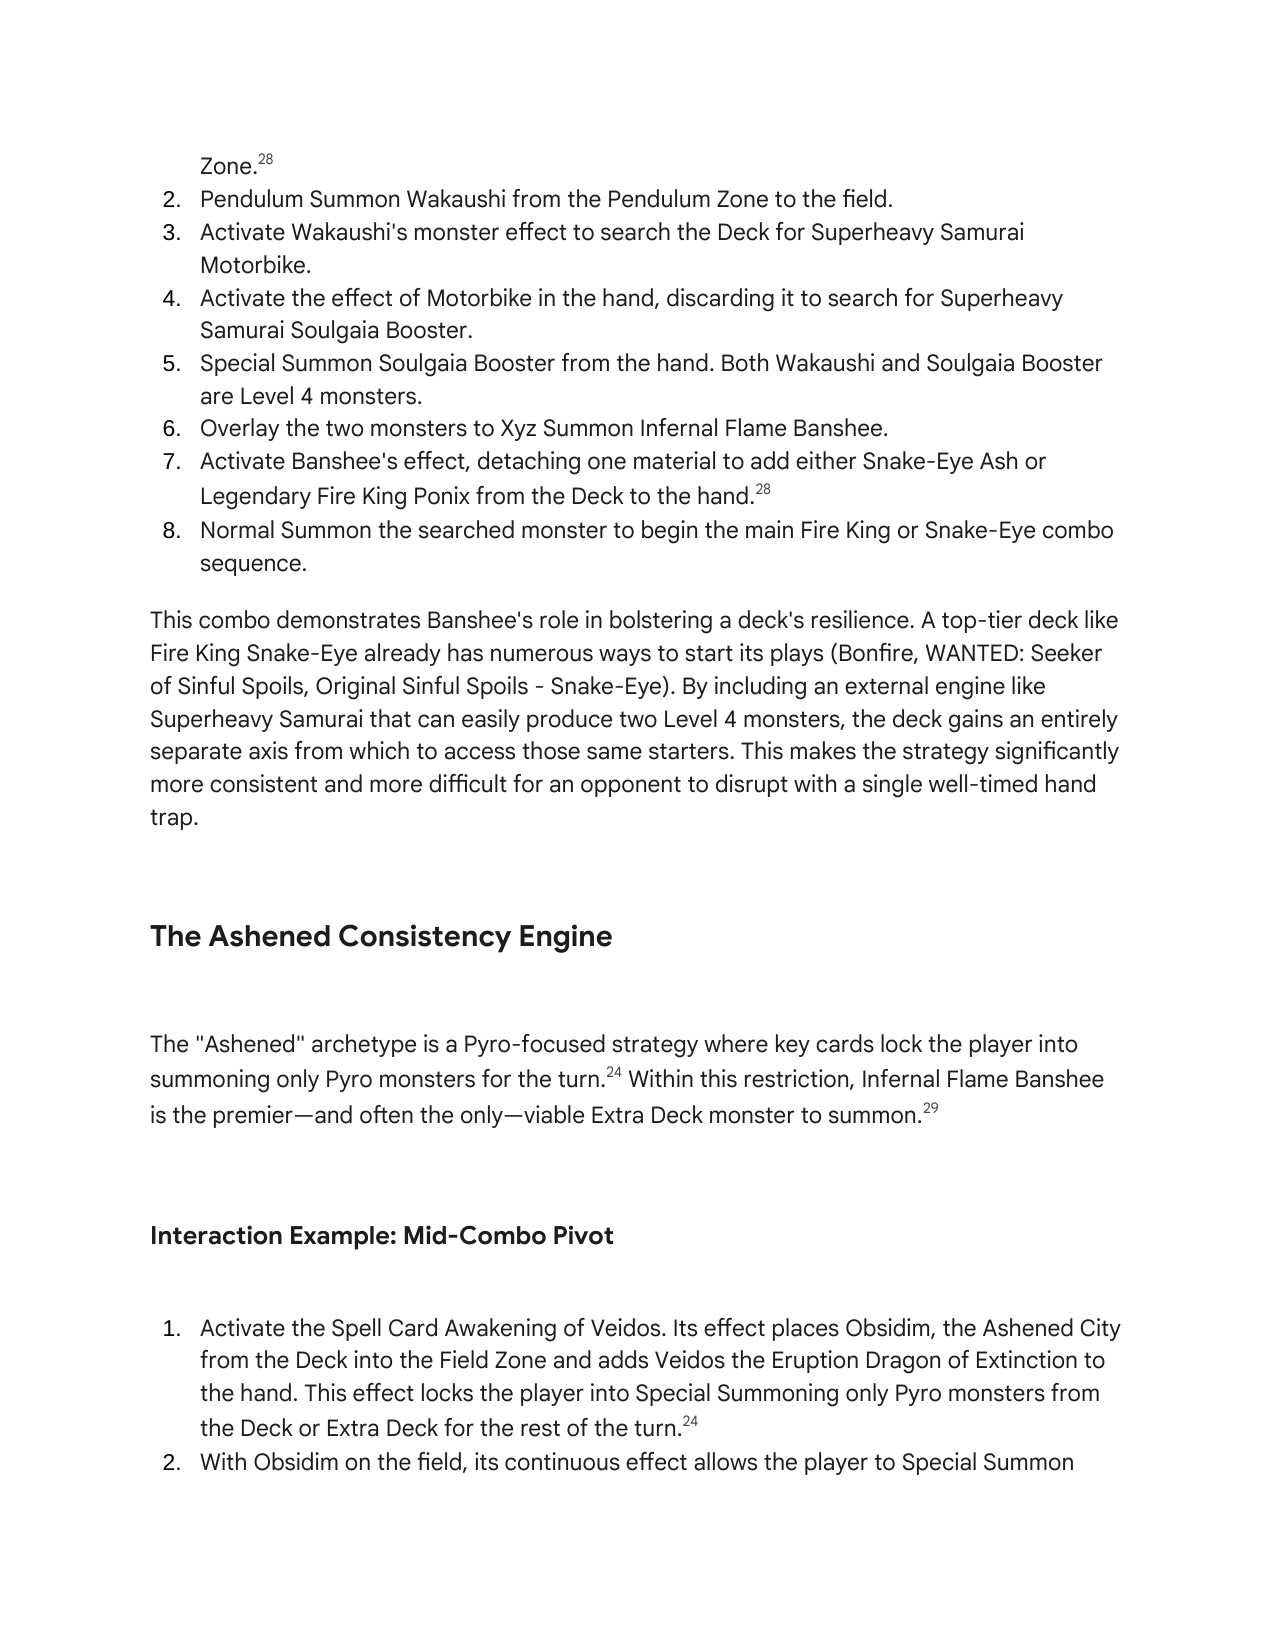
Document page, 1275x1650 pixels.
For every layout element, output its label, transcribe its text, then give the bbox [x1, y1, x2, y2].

list Activate the Spell Card Awakening of Veidos. Its effect places Obsidim, the Ashened City from the Deck into the Field Zone and adds Veidos the Eruption Dragon of Extinction to the hand. This effect locks the player into Special Summoning only Pyro monsters from the Deck or Extra Deck for the rest of the turn.24 [162, 1314, 1125, 1444]
list Activate Banshee's effect, detaching one material to add either Snake-Eye Ash or Legendary Fire King Ponix from the Deck to the hand.28 [162, 447, 1125, 512]
list Overlay the two monsters to Xyz Summon Infernal Flame Banshee. [162, 415, 1125, 443]
list Activate the effect of Motorbike in the hand, discarding it to search for Superheavy Samurai Soulgaia Booster. [162, 284, 1125, 345]
list Special Summon Soulgaia Booster from the hand. Both Wakaushi and Soulgaia Booster are Level 4 monsters. [162, 349, 1125, 411]
subtitle The Ashened Consistency Engine [150, 918, 1125, 955]
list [162, 150, 1125, 181]
list Normal Summon the searched monster to begin the main Fire King or Snake-Eye combo sequence. [162, 516, 1125, 578]
text The "Ashened" archetype is a Pyro-focused strategy where key cards lock the player into summoning only Pyro monsters for the turn.24 Within this restriction, Infernal Flame Banshee is the premier—and often the only—viable Extra Deck monster to summon.29 [150, 1030, 1125, 1130]
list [162, 1448, 1125, 1477]
list Pendulum Summon Wakaushi from the Pendulum Zone to the field. [162, 186, 1125, 214]
text This combo demonstrates Banshee's role in bolstering a deck's resilience. A top-tier deck like Fire King Snake-Eye already has numerous ways to start its plays (Bonfire, WANTED: Seeker of Sinful Spoils, Original Sinful Spoils - Snake-Eye). By including an external engine like Superheavy Samurai that can easily produce two Level 4 monsters, the deck gains an entirely separate axis from which to access those same starters. This makes the strategy significantly more consistent and more difficult for an opponent to disrupt with a single well-timed hand trap. [150, 607, 1125, 832]
subtitle Interaction Example: Mid-Combo Pivot [150, 1221, 1125, 1252]
list Activate Wakaushi's monster effect to search the Deck for Superheavy Samurai Motorbike. [162, 218, 1125, 280]
